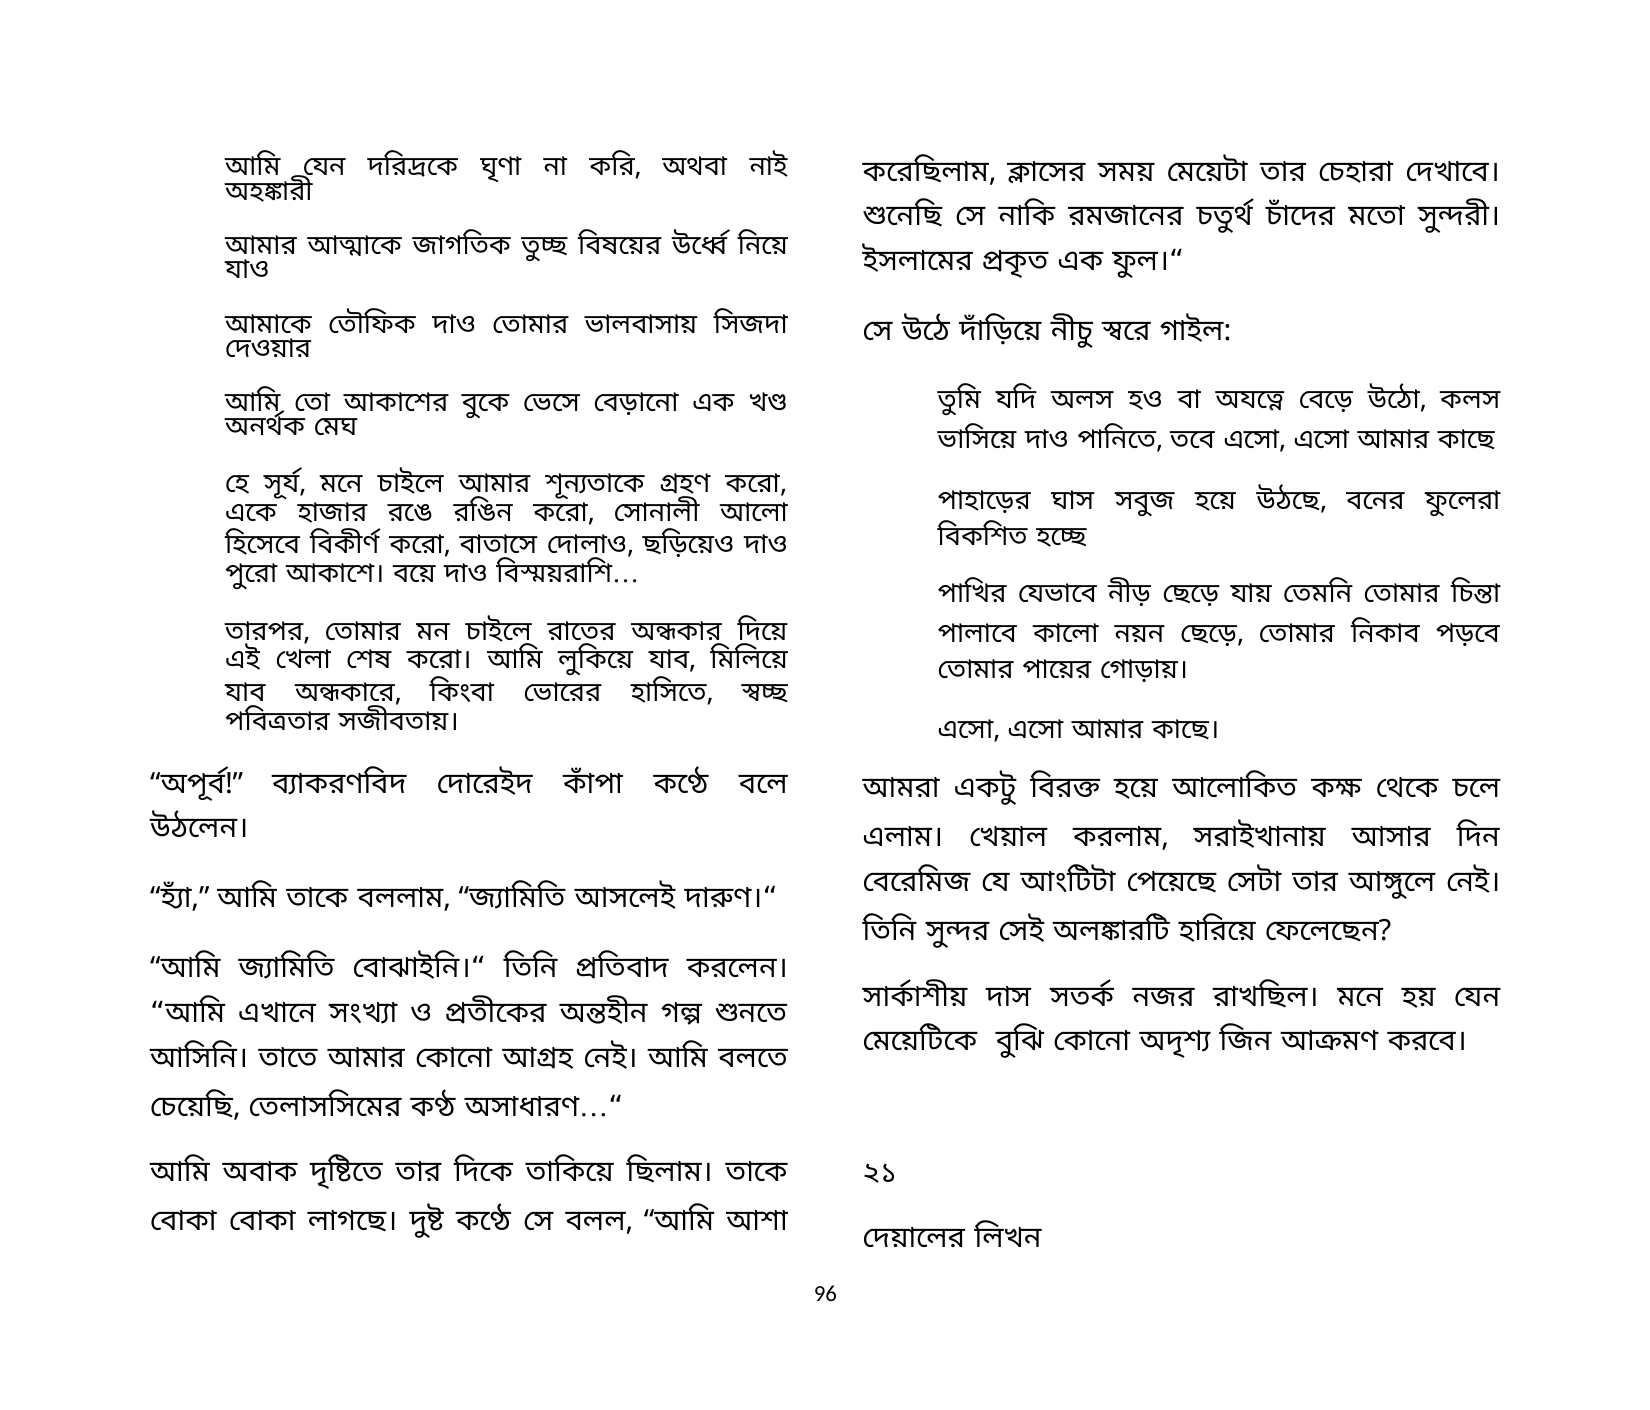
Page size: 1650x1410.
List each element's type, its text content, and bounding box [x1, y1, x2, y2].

text “আমি জ্যামিতি বোঝাইনি।“ তিনি প্রতিবাদ করলেন। “আমি এখানে সংখ্যা ও প্রতীকের অন্তহীন গল্প শুনতে আসিনি। তাতে আমার কোনো আগ্রহ নেই। আমি বলতে চেয়েছি, তেলাসসিমের কণ্ঠ অসাধারণ…“ [150, 947, 787, 1128]
text তারপর, তোমার মন চাইলে রাতের অন্ধকার দিয়ে এই খেলা শেষ করো। আমি লুকিয়ে যাব, মিলিয়ে যাব অন্ধকারে, কিংবা ভোরের হাসিতে, স্বচ্ছ পবিত্রতার সজীবতায়। [225, 615, 787, 741]
text আমি যেন দরিদ্রকে ঘৃণা না করি, অথবা নাই অহঙ্কারী [225, 150, 787, 211]
text “হ্যাঁ,” আমি তাকে বললাম, “জ্যামিতি আসলেই দারুণ।“ [150, 876, 787, 919]
text আমরা একটু বিরক্ত হয়ে আলোকিত কক্ষ থেকে চলে এলাম। খেয়াল করলাম, সরাইখানায় আসার দিন বেরেমিজ যে আংটিটা পেয়েছে সেটা তার আঙ্গুলে নেই। তিনি সুন্দর সেই অলঙ্কারটি হারিয়ে ফেলেছেন? [862, 771, 1500, 952]
text পাহাড়ের ঘাস সবুজ হয়ে উঠছে, বনের ফুলেরা বিকশিত হচ্ছে [937, 480, 1500, 556]
text সে উঠে দাঁড়িয়ে নীচু স্বরে গাইল: [862, 309, 1500, 352]
text আমি অবাক দৃষ্টিতে তার দিকে তাকিয়ে ছিলাম। তাকে বোকা বোকা লাগছে। দুষ্ট কণ্ঠে সে বলল, “আমি আশা করেছিলাম, ক্লাসের সময় মেয়েটা তার চেহারা দেখাবে। শুনেছি সে নাকি রমজানের চতুর্থ চাঁদের মতো সুন্দরী। ইসলামের প্রকৃত এক ফুল।“ [862, 150, 1500, 282]
text “অপূর্ব!” ব্যাকরণবিদ দোরেইদ কাঁপা কণ্ঠে বলে উঠলেন। [150, 762, 787, 850]
text আমি অবাক দৃষ্টিতে তার দিকে তাকিয়ে ছিলাম। তাকে বোকা বোকা লাগছে। দুষ্ট কণ্ঠে সে বলল, “আমি আশা করেছিলাম, ক্লাসের সময় মেয়েটা তার চেহারা দেখাবে। শুনেছি সে নাকি রমজানের চতুর্থ চাঁদের মতো সুন্দরী। ইসলামের প্রকৃত এক ফুল।“ [150, 1155, 787, 1243]
text দেয়ালের লিখন [862, 1221, 1500, 1259]
text আমি তো আকাশের বুকে ভেসে বেড়ানো এক খণ্ড অনর্থক মেঘ [225, 389, 787, 447]
text আমার আত্মাকে জাগতিক তুচ্ছ বিষয়ের উর্ধ্বে নিয়ে যাও [225, 232, 787, 289]
text ২১ [862, 1156, 1500, 1194]
text তুমি যদি অলস হও বা অযত্নে বেড়ে উঠো, কলস ভাসিয়ে দাও পানিতে, তবে এসো, এসো আমার কাছে [937, 379, 1500, 459]
text পাখির যেভাবে নীড় ছেড়ে যায় তেমনি তোমার চিন্তা পালাবে কালো নয়ন ছেড়ে, তোমার নিকাব পড়বে তোমার পায়ের গোড়ায়। [937, 577, 1500, 689]
text এসো, এসো আমার কাছে। [937, 710, 1500, 750]
text আমাকে তৌফিক দাও তোমার ভালবাসায় সিজদা দেওয়ার [225, 310, 787, 368]
text হে সূর্য, মনে চাইলে আমার শূন্যতাকে গ্রহণ করো, একে হাজার রঙে রঙিন করো, সোনালী আলো হিসেবে বিকীর্ণ করো, বাতাসে দোলাও, ছড়িয়েও দাও পুরো আকাশে। বয়ে দাও বিস্ময়রাশি… [225, 467, 787, 594]
text সার্কাশীয় দাস সতর্ক নজর রাখছিল। মনে হয় যেন মেয়েটিকে বুঝি কোনো অদৃশ্য জিন আক্রমণ করবে। [862, 979, 1500, 1063]
